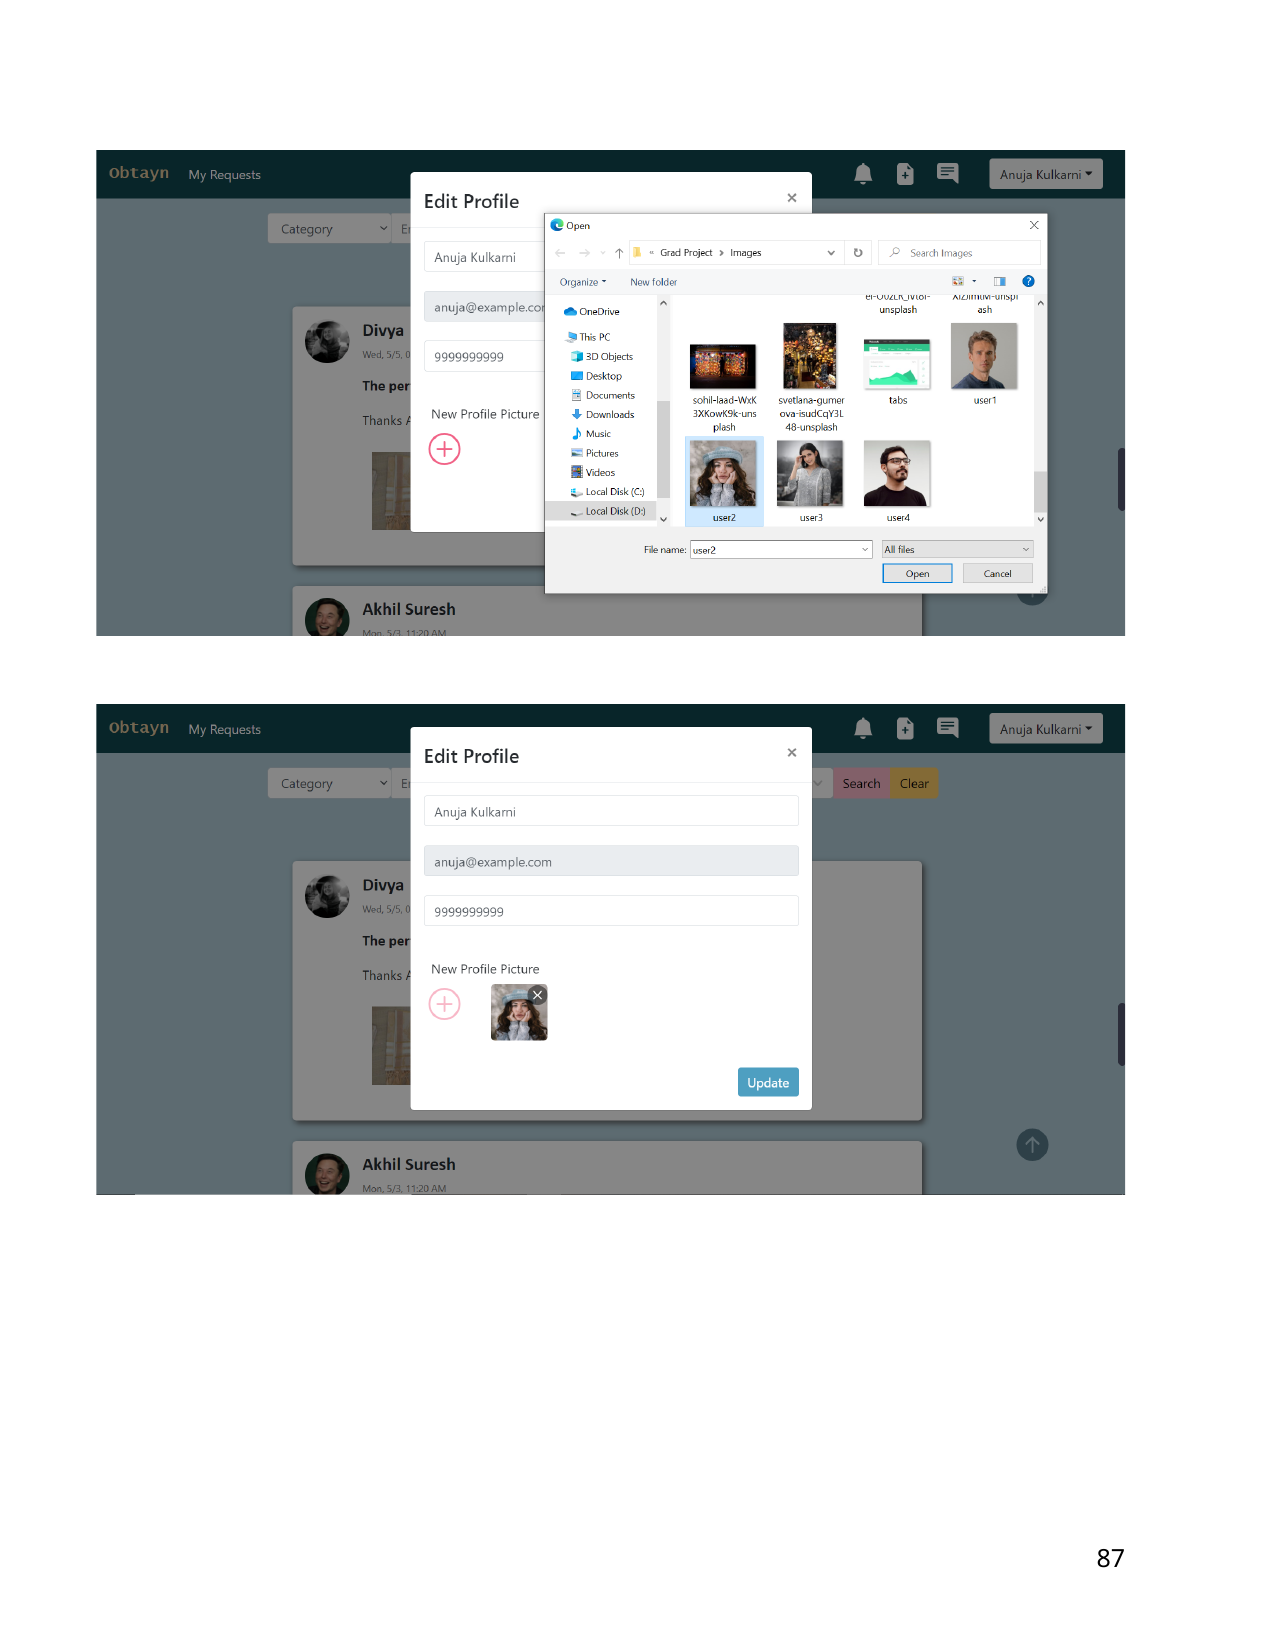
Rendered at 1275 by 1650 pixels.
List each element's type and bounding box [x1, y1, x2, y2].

picture [96, 150, 1125, 636]
picture [96, 704, 1125, 1195]
